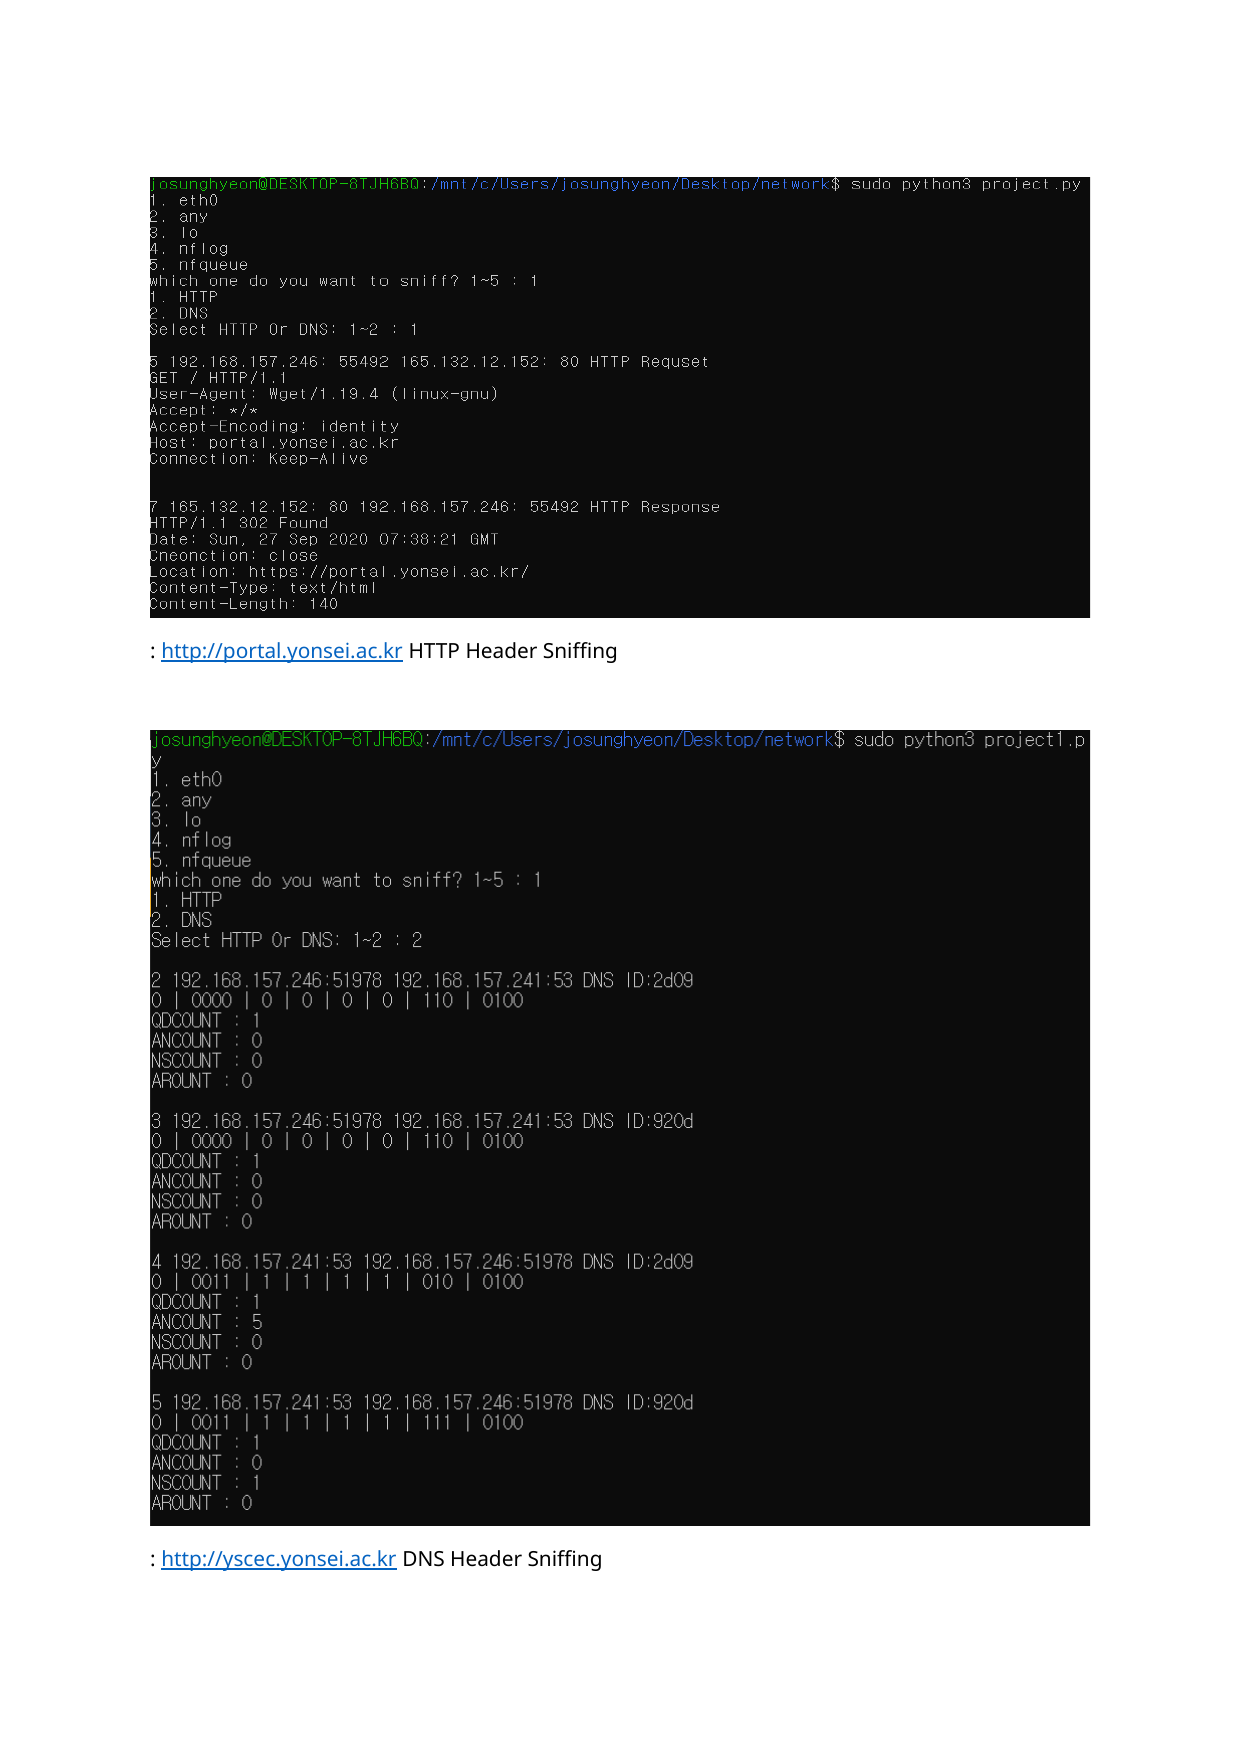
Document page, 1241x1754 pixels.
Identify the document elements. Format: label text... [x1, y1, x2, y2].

text : http://portal.yonsei.ac.kr HTTP Header Sniffing [150, 636, 1090, 665]
text : http://yscec.yonsei.ac.kr DNS Header Sniffing [150, 1544, 1090, 1573]
picture [150, 177, 1091, 618]
picture [150, 730, 1091, 1526]
